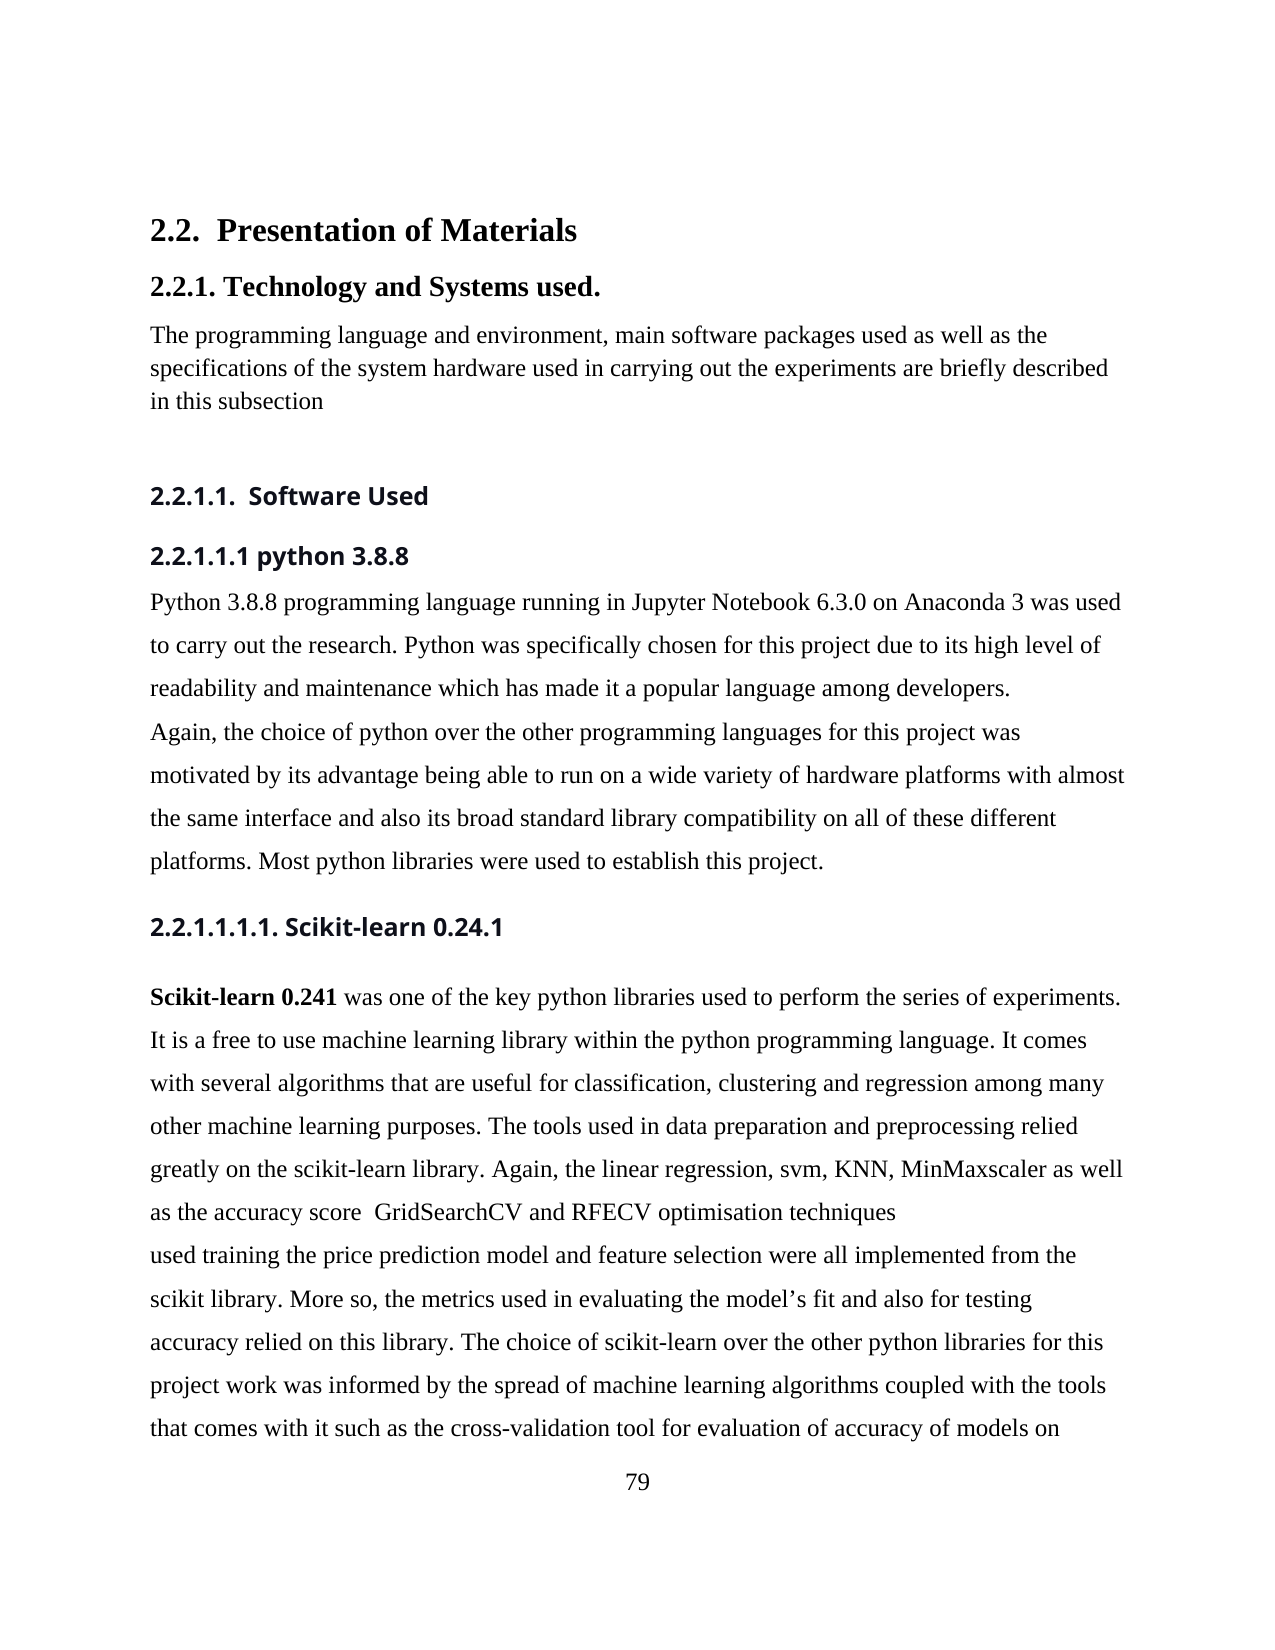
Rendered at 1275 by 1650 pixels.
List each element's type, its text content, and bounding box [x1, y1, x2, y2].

text 2.2.1.1.1 python 3.8.8 Python 3.8.8 programming language running in Jupyter Notebook 6.3.0 on Anaconda 3 was used to carry out the research. Python was specifically chosen for this project due to its high level of readability and maintenance which has made it a popular language among developers. Again, the choice of python over the other programming languages for this project was motivated by its advantage being able to run on a wide variety of hardware platforms with almost the same interface and also its broad standard library compatibility on all of these different platforms. Most python libraries were used to establish this project. [150, 539, 1125, 875]
text 2.2.1.1. Software Used [150, 439, 1125, 513]
subtitle 2.2. Presentation of Materials [150, 210, 1125, 248]
text The programming language and environment, main software packages used as well as the specifications of the system hardware used in carrying out the experiments are briefly described in this subsection [150, 320, 1125, 414]
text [150, 982, 1125, 1442]
text 2.2.1.1.1.1. Scikit-learn 0.24.1 [150, 910, 1125, 944]
subtitle 2.2.1. Technology and Systems used. [150, 269, 1125, 302]
